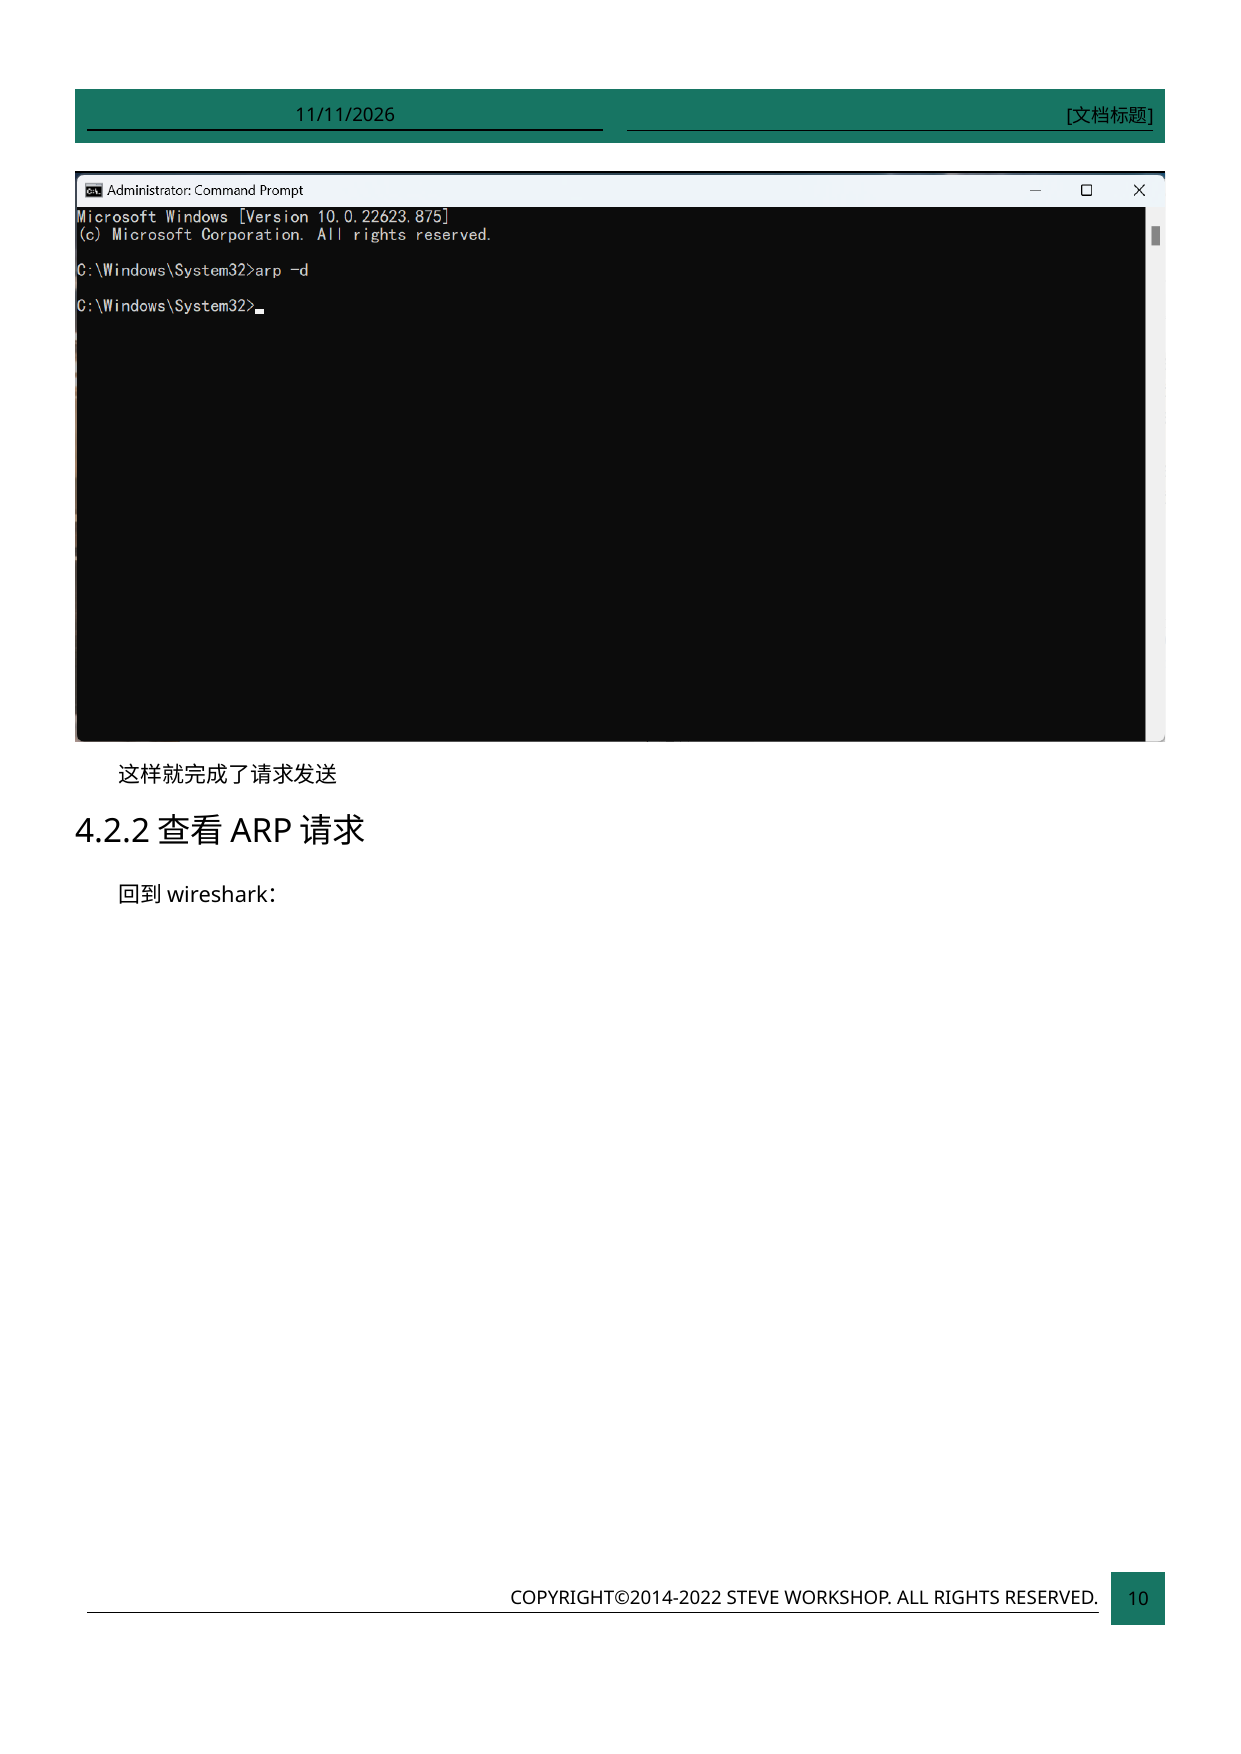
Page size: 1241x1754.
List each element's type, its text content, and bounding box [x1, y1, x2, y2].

text 回到wireshark： [75, 877, 1165, 908]
picture [75, 173, 1166, 742]
text 4.2.2查看ARP请求 [75, 804, 1165, 852]
text 这样就完成了请求发送 [75, 757, 1165, 788]
